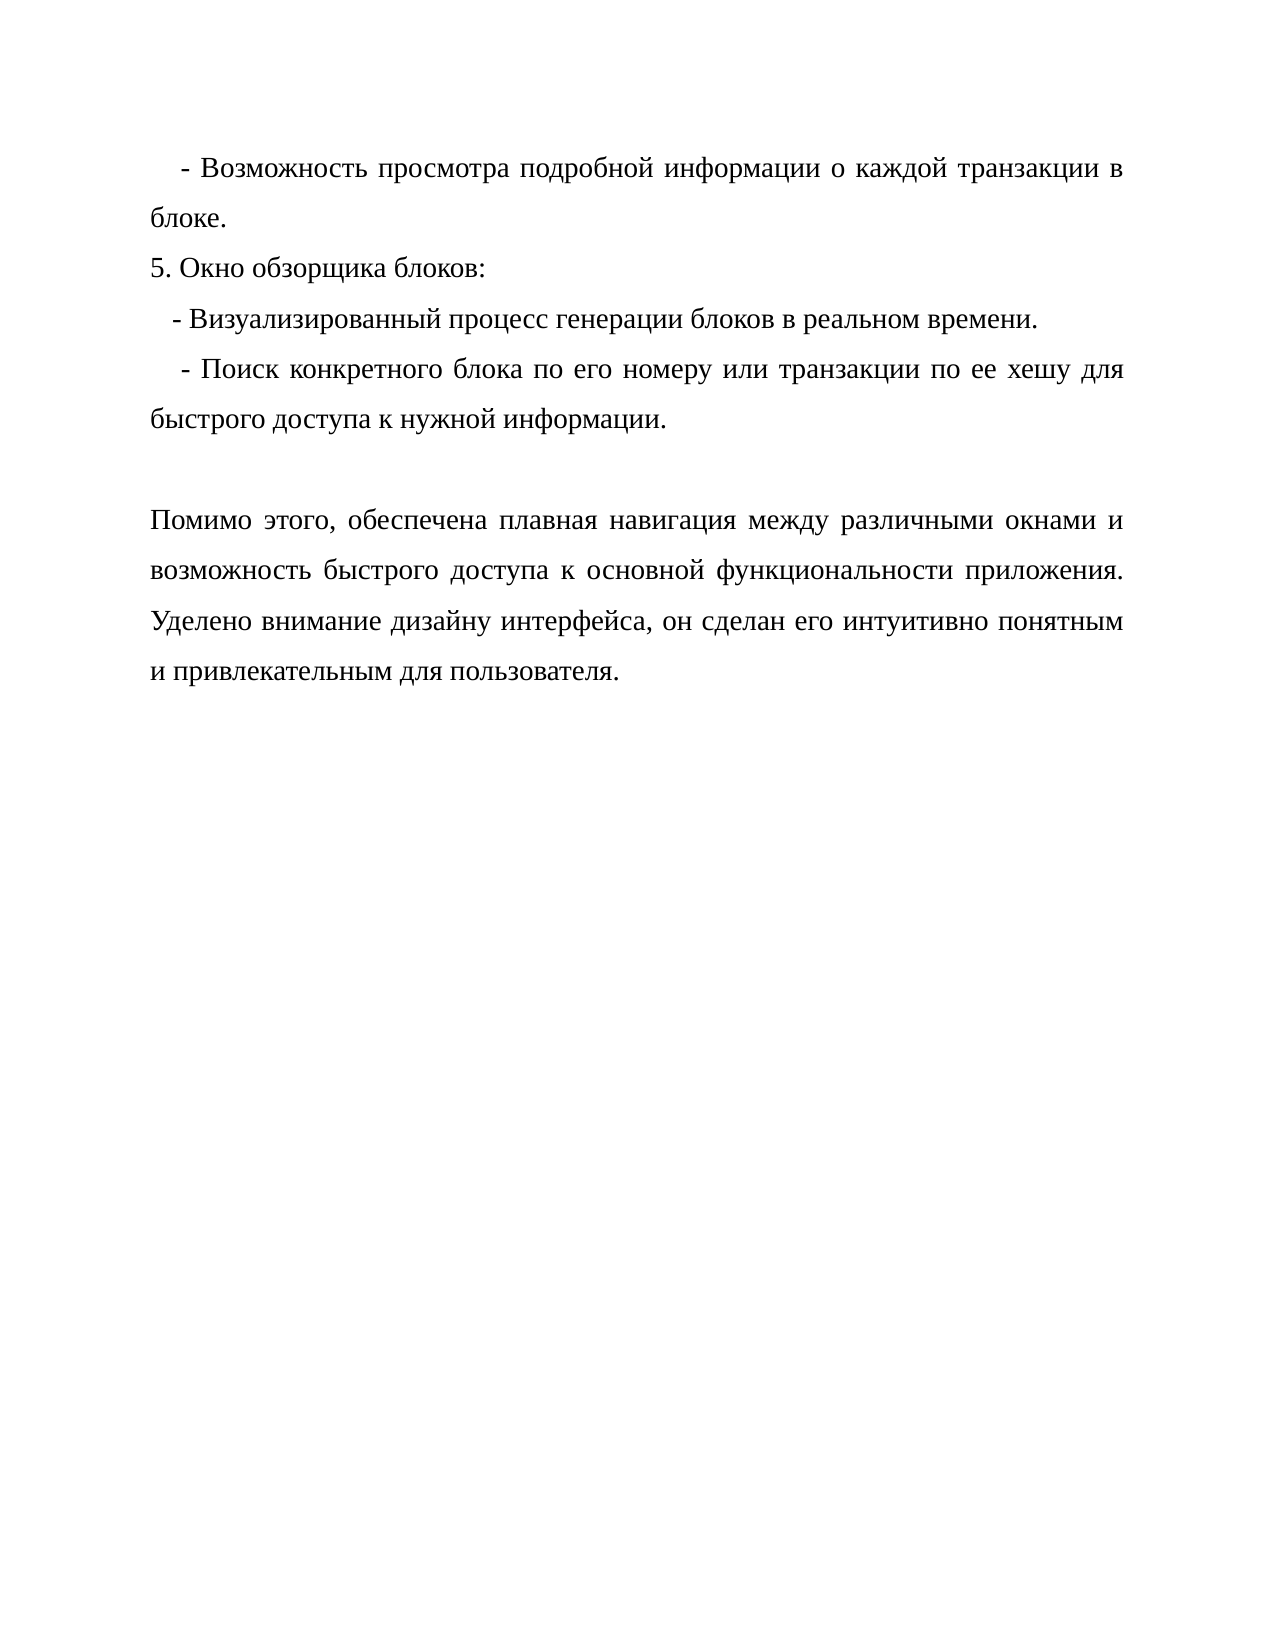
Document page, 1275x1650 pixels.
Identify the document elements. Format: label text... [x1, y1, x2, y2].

text - Возможность просмотра подробной информации о каждой транзакции в блоке. [150, 150, 1125, 234]
text - Поиск конкретного блока по его номеру или транзакции по ее хешу для быстрого доступа к нужной информации. [150, 351, 1125, 435]
text - Визуализированный процесс генерации блоков в реальном времени. [150, 301, 1125, 334]
text Помимо этого, обеспечена плавная навигация между различными окнами и возможность быстрого доступа к основной функциональности приложения. Уделено внимание дизайну интерфейса, он сделан его интуитивно понятным и привлекательным для пользователя. [150, 502, 1125, 687]
text 5. Окно обзорщика блоков: [150, 251, 1125, 284]
